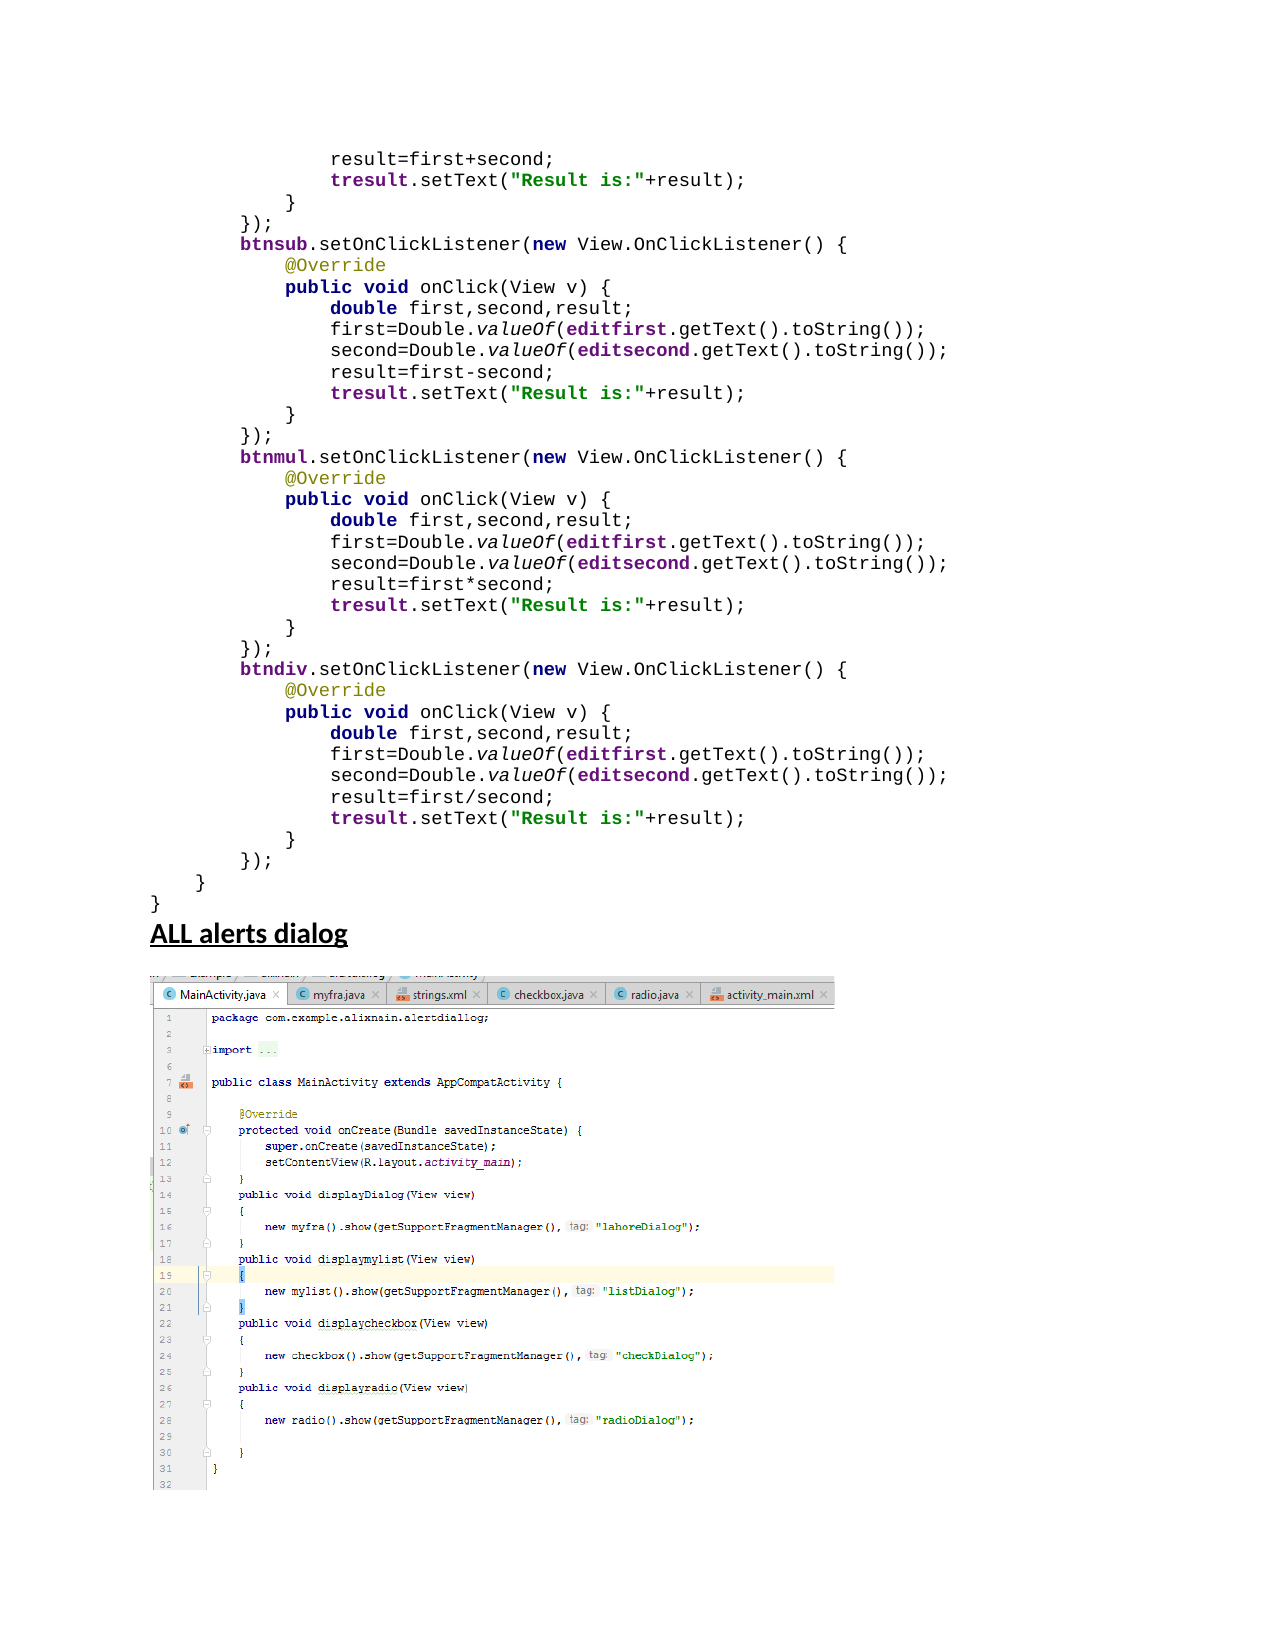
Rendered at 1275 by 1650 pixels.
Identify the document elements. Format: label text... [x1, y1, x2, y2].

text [150, 150, 1125, 915]
picture [150, 976, 835, 1490]
text ALL alerts dialog [150, 915, 1125, 951]
